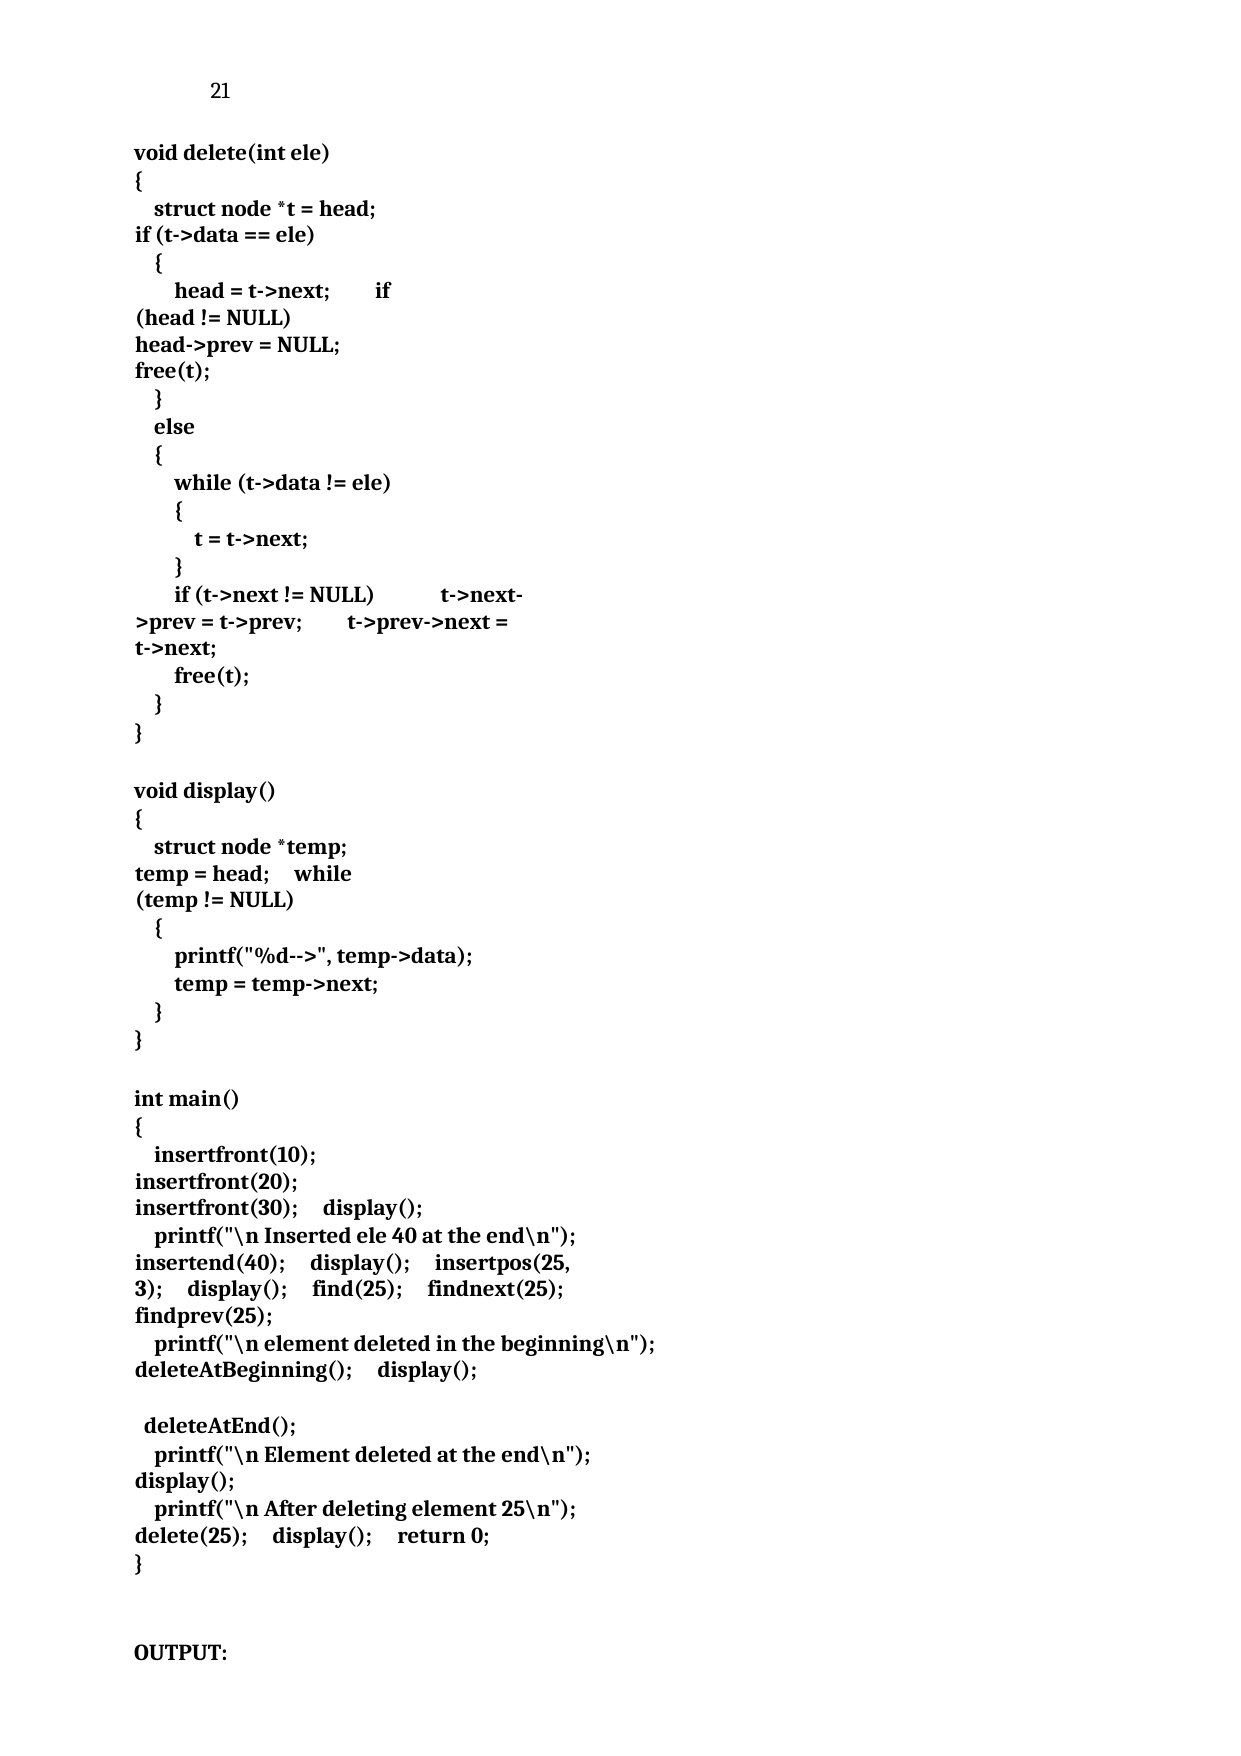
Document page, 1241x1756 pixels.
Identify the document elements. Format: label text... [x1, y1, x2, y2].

text head = t->next; if (head != NULL) head->prev = NULL; free(t); [134, 278, 408, 384]
text void display() [134, 778, 1136, 804]
text struct node *temp; temp = head; while (temp != NULL) [134, 834, 385, 913]
text int main() [134, 1086, 1136, 1112]
text void delete(int ele) [134, 139, 1136, 166]
text } [134, 1027, 1136, 1053]
text printf("\n Inserted ele 40 at the end\n"); insertend(40); display(); insertpos(25, 3); display(); find(25); findnext(25); findprev(25); [134, 1223, 589, 1329]
text struct node *t = head; if (t->data == ele) [134, 196, 401, 248]
text } [134, 1551, 1136, 1577]
text } [134, 719, 1136, 746]
text temp = temp->next; [134, 971, 1136, 997]
text printf("%d-->", temp->data); [134, 943, 1136, 969]
text OUTPUT: [134, 1640, 1136, 1666]
text { [134, 1114, 1136, 1140]
text else [134, 414, 1136, 440]
text if (t->next != NULL) t->next->prev = t->prev; t->prev->next = t->next; [134, 582, 529, 662]
text while (t->data != ele) [134, 470, 1136, 496]
text { [134, 250, 1136, 277]
text printf("\n Element deleted at the end\n"); display(); [134, 1441, 705, 1494]
text { [134, 442, 1136, 468]
text deleteAtEnd(); [134, 1413, 1136, 1440]
text } [134, 999, 1136, 1025]
text printf("\n element deleted in the beginning\n"); deleteAtBeginning(); display(); [134, 1331, 668, 1384]
text { [134, 915, 1136, 941]
text insertfront(10); insertfront(20); insertfront(30); display(); [134, 1142, 431, 1221]
text { [134, 498, 1136, 524]
text { [134, 806, 1136, 832]
text { [134, 168, 1136, 194]
text } [134, 386, 1136, 412]
text printf("\n After deleting element 25\n"); delete(25); display(); return 0; [134, 1496, 590, 1549]
text free(t); [134, 663, 1136, 689]
text t = t->next; [134, 526, 1136, 552]
text } [134, 691, 1136, 718]
text } [134, 554, 1136, 580]
